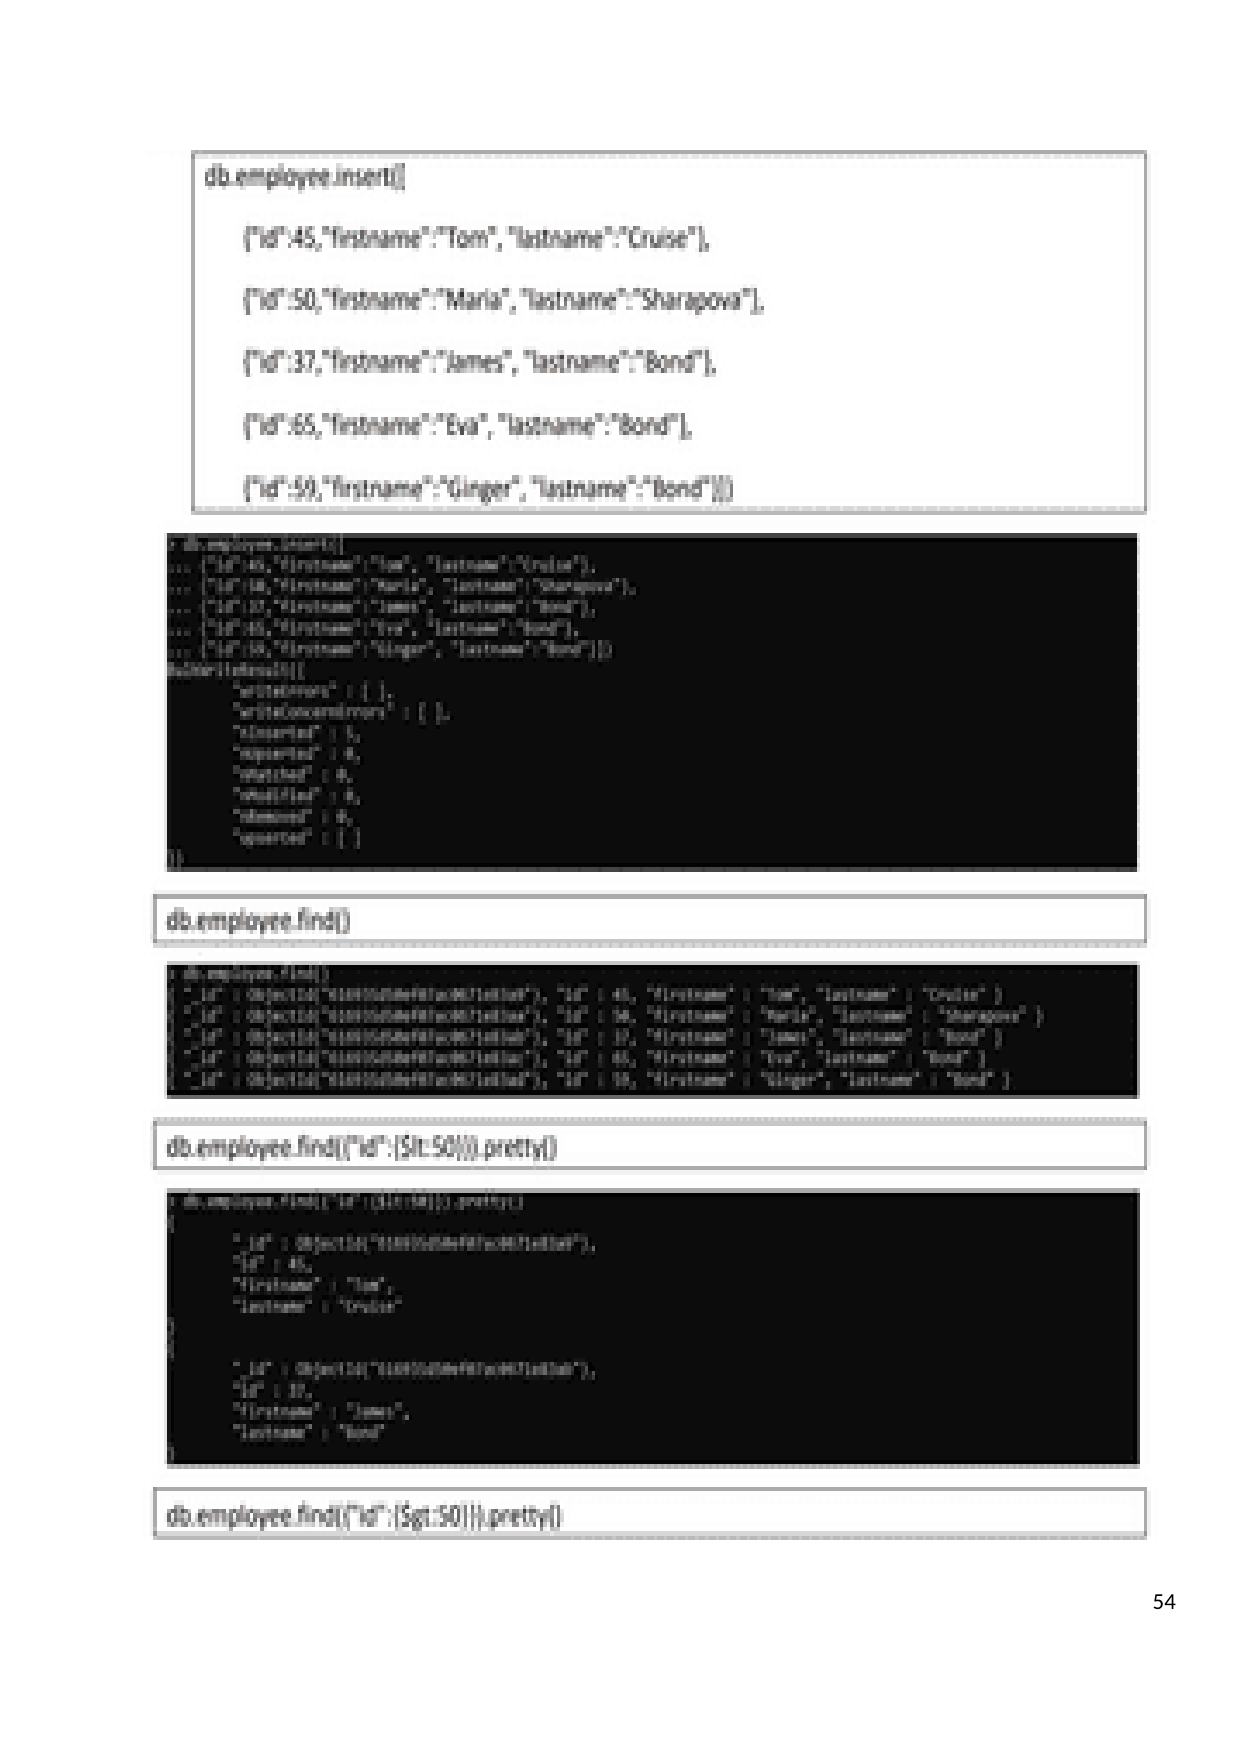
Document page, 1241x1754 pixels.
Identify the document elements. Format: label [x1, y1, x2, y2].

picture [139, 147, 1164, 1545]
